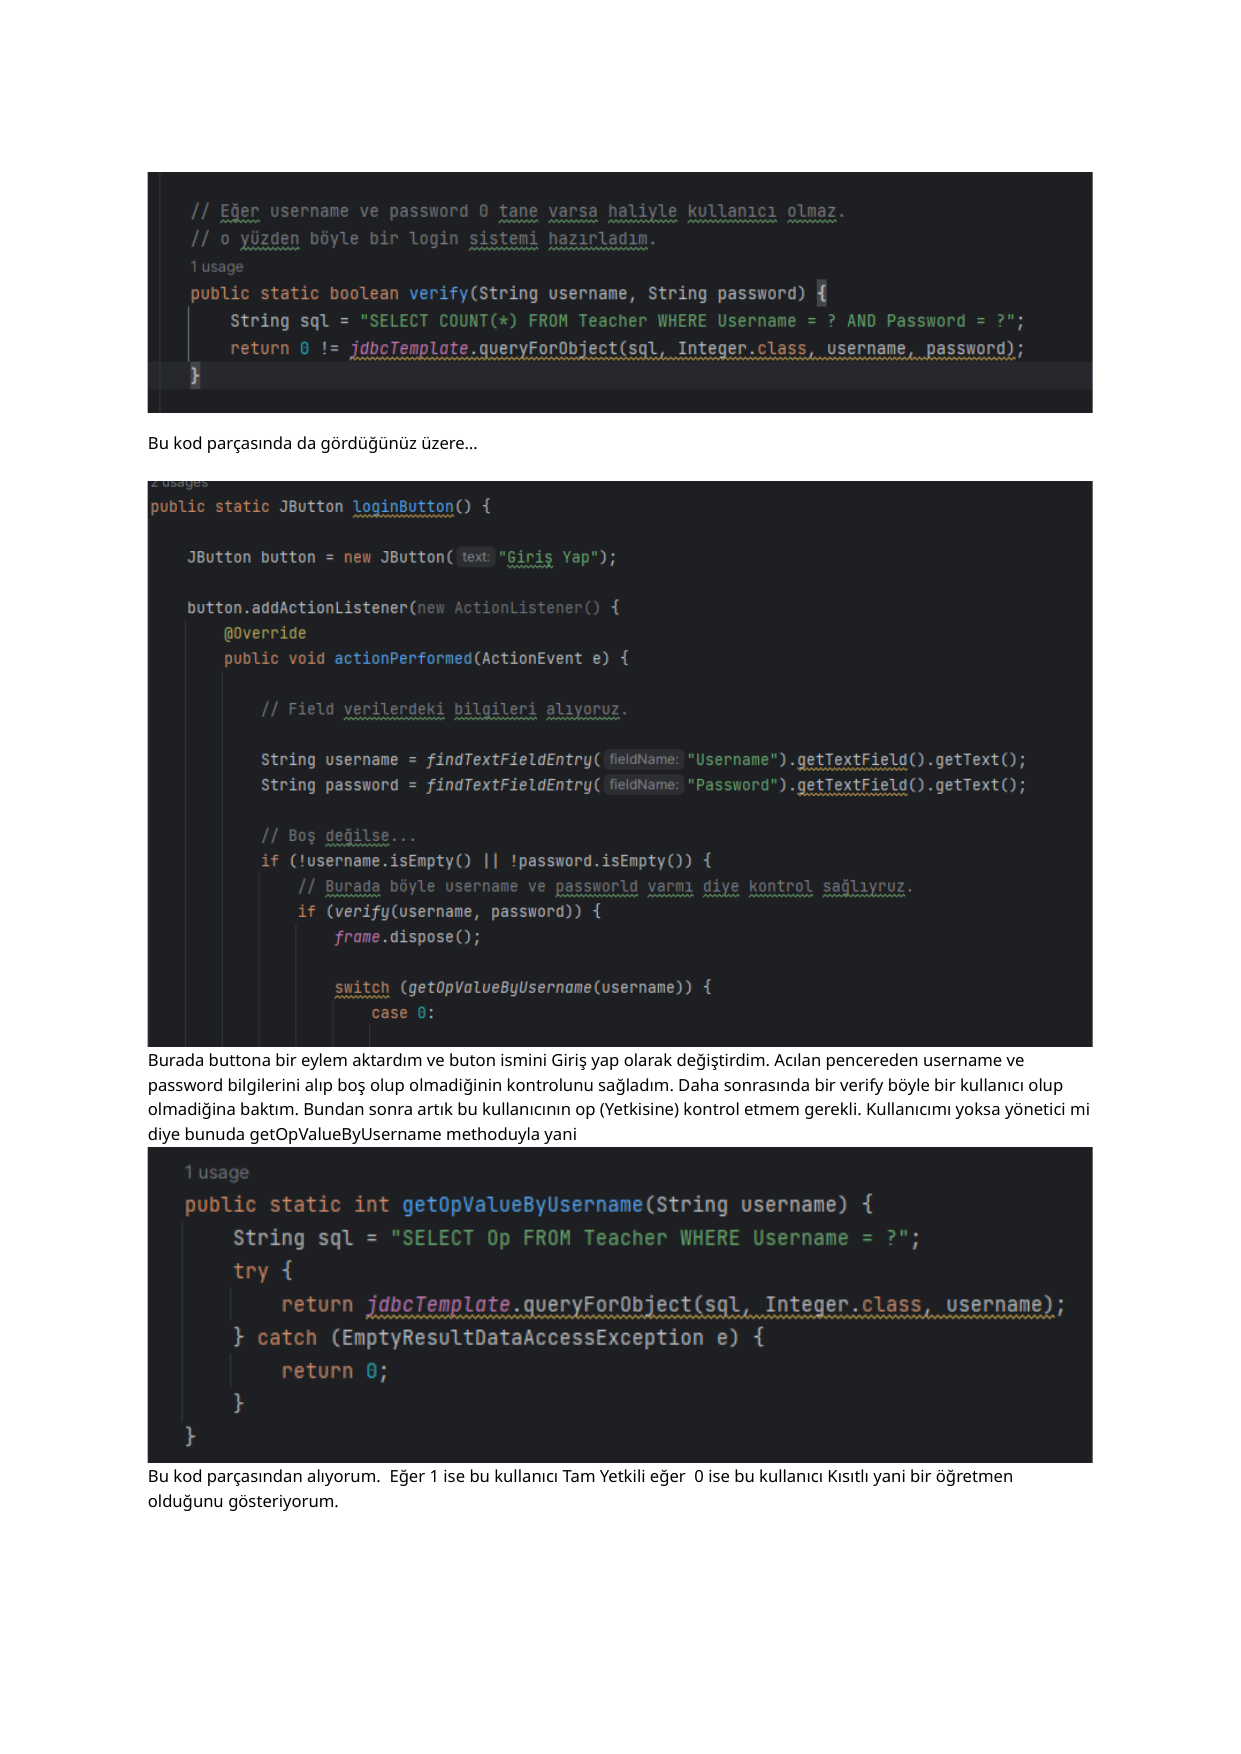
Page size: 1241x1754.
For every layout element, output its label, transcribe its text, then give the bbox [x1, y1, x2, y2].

picture [147, 1147, 1093, 1463]
picture [147, 172, 1093, 413]
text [148, 1463, 1093, 1512]
picture [147, 481, 1093, 1047]
